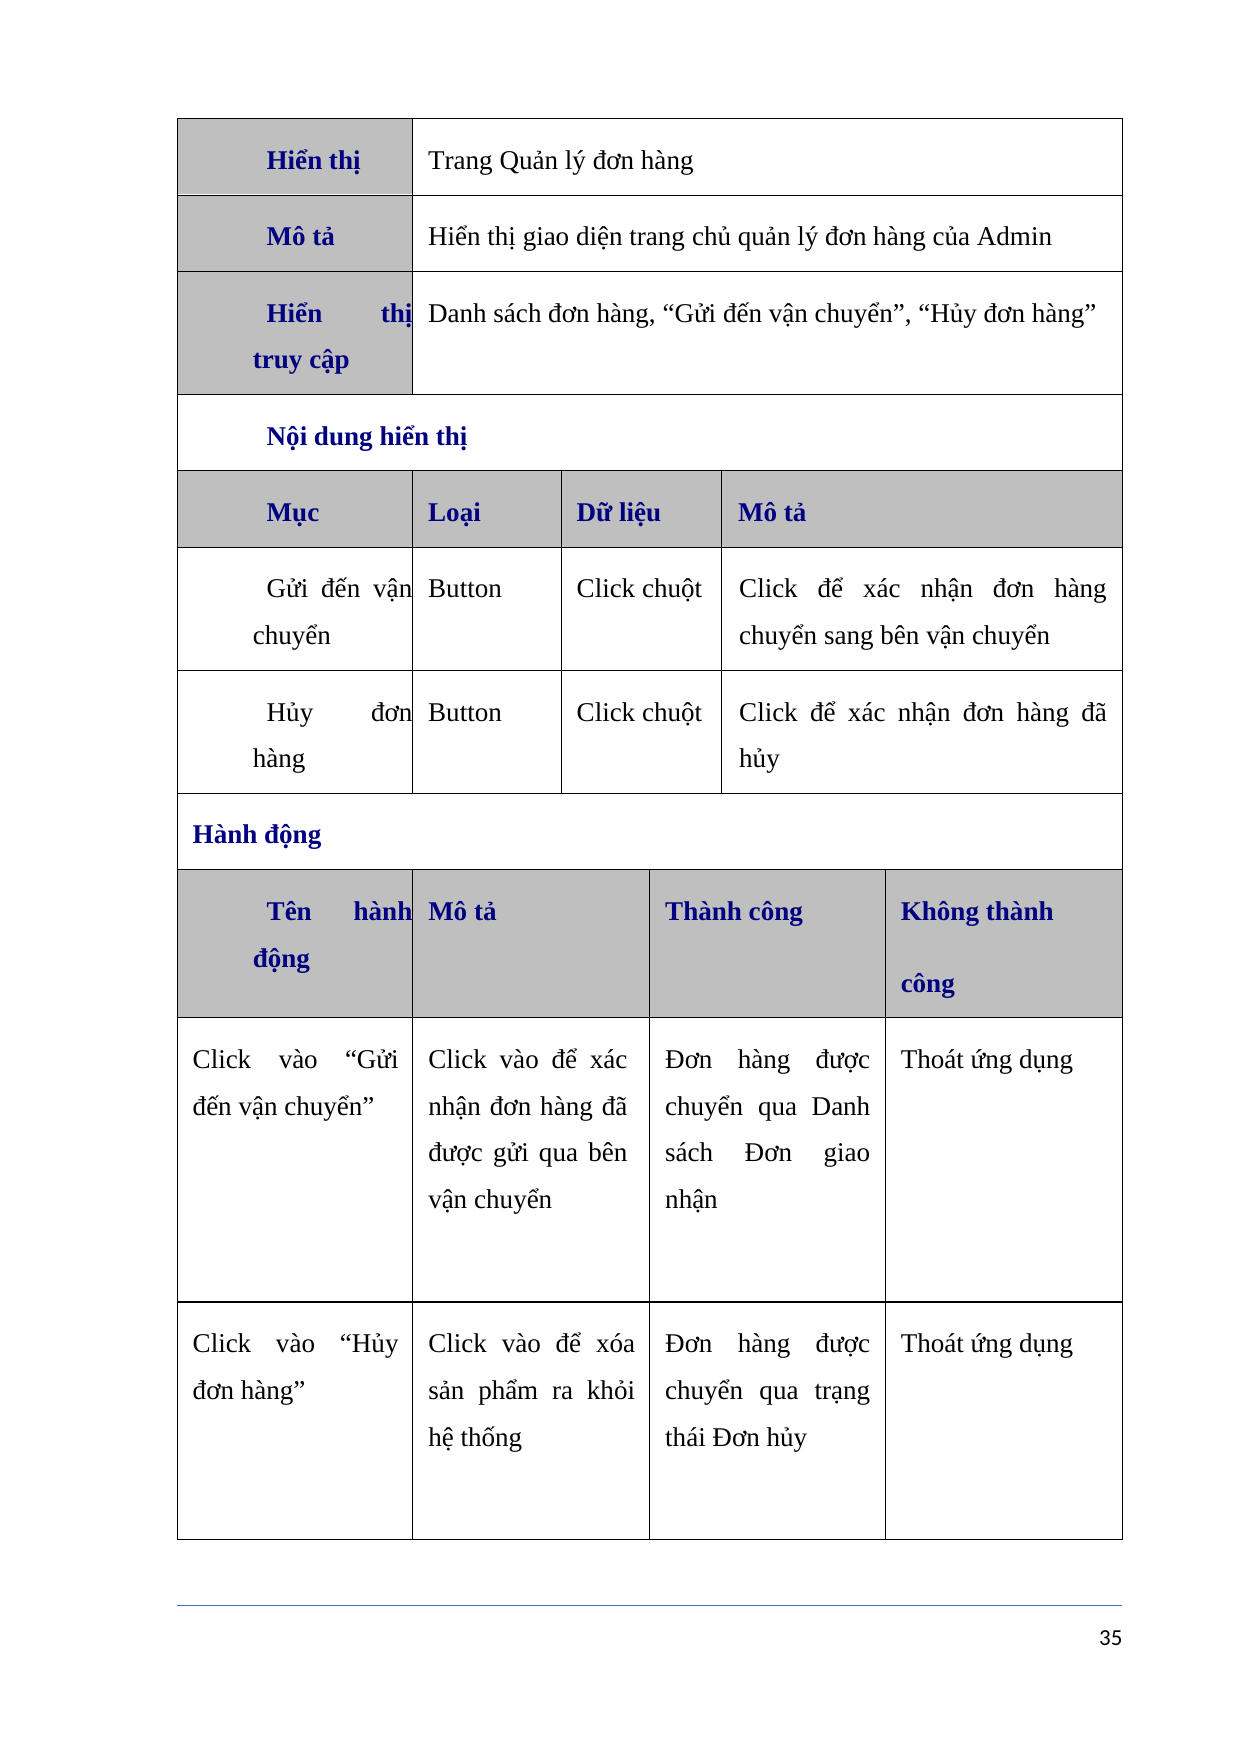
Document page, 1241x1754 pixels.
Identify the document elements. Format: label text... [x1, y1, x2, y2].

table_cell Click vào “Hủy đơn hàng” [178, 1303, 412, 1539]
table_cell Đơn hàng được chuyển qua Danh sách Đơn giao nhận [650, 1018, 885, 1301]
table_cell Thoát ứng dụng [886, 1018, 1122, 1301]
table_cell Click vào để xác nhận đơn hàng đã được gửi qua bên vận chuyển [413, 1018, 649, 1301]
table_cell Thoát ứng dụng [886, 1303, 1122, 1539]
table_cell Click để xác nhận đơn hàng đã hủy [722, 671, 1122, 793]
table_cell Nội dung hiển thị [178, 395, 1122, 470]
table_cell Không thành công [886, 870, 1122, 1017]
table_cell Dữ liệu [562, 471, 721, 547]
table_cell Hiển thị truy cập [178, 272, 412, 394]
table_cell Hiển thị giao diện trang chủ quản lý đơn hàng của Admin [413, 196, 1122, 271]
table_cell Mô tả [178, 196, 412, 271]
table_cell Click vào “Gửi đến vận chuyển” [178, 1018, 412, 1301]
table_cell Thành công [650, 870, 885, 1017]
table_cell Danh sách đơn hàng, “Gửi đến vận chuyển”, “Hủy đơn hàng” [413, 272, 1122, 394]
table_cell Button [413, 671, 561, 793]
table_cell Tên hành động [178, 870, 412, 1017]
table_cell Click vào để xóa sản phẩm ra khỏi hệ thống [413, 1303, 649, 1539]
table_cell Hủy đơn hàng [178, 671, 412, 793]
table_cell Click chuột [562, 671, 721, 793]
table_cell Mô tả [413, 870, 649, 1017]
table_cell Loại [413, 471, 561, 547]
table_cell Mô tả [722, 471, 1122, 547]
table_cell Hành động [178, 794, 1122, 869]
table_cell Button [413, 548, 561, 669]
table_header Trang Quản lý đơn hàng [413, 119, 1122, 194]
table_header Hiển thị [178, 119, 412, 194]
table_cell Mục [178, 471, 412, 547]
table_cell Gửi đến vận chuyển [178, 548, 412, 669]
table_cell Đơn hàng được chuyển qua trạng thái Đơn hủy [650, 1303, 885, 1539]
table_cell Click để xác nhận đơn hàng chuyển sang bên vận chuyển [722, 548, 1122, 669]
table_cell Click chuột [562, 548, 721, 669]
